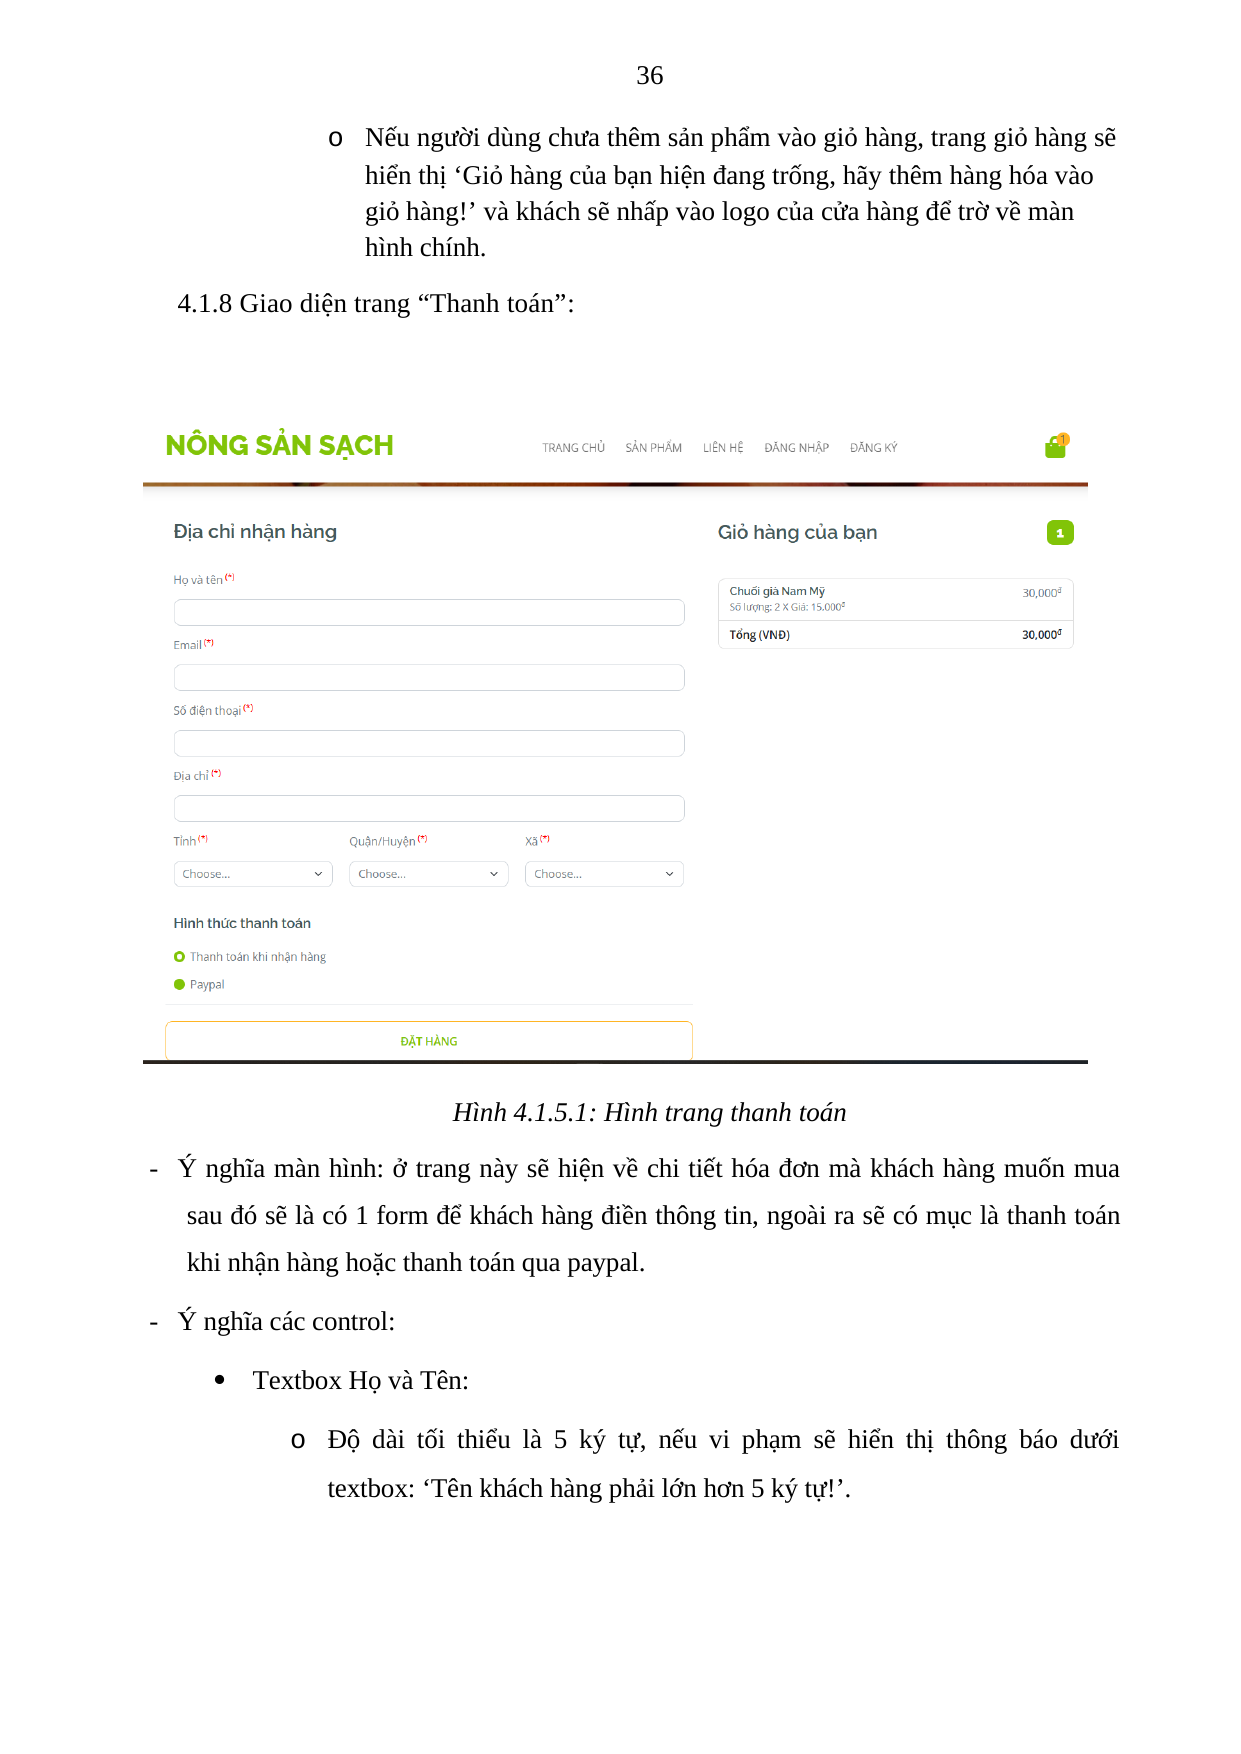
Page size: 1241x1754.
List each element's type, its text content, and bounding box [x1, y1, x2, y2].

list Ý nghĩa các control: [149, 1305, 1122, 1336]
text Giao diện trang “Thanh toán”: [177, 287, 1122, 318]
list Textbox Họ và Tên: [215, 1364, 1122, 1395]
picture [143, 414, 1088, 1064]
list Ý nghĩa màn hình: ở trang này sẽ hiện về chi tiết hóa đơn mà khách hàng muốn mua sau đó sẽ là có 1 form để khách hàng điền thông tin, ngoài ra sẽ có mục là thanh toán khi nhận hàng hoặc thanh toán qua paypal. [149, 1152, 1122, 1277]
list Nếu người dùng chưa thêm sản phẩm vào giỏ hàng, trang giỏ hàng sẽ hiển thị ‘Giỏ hàng của bạn hiện đang trống, hãy thêm hàng hóa vào giỏ hàng!’ và khách sẽ nhấp vào logo của cửa hàng để trờ về màn hình chính. [327, 121, 1122, 262]
list Độ dài tối thiểu là 5 ký tự, nếu vi phạm sẽ hiển thị thông báo dưới textbox: ‘Tên khách hàng phải lớn hơn 5 ký tự!’. [290, 1423, 1122, 1504]
